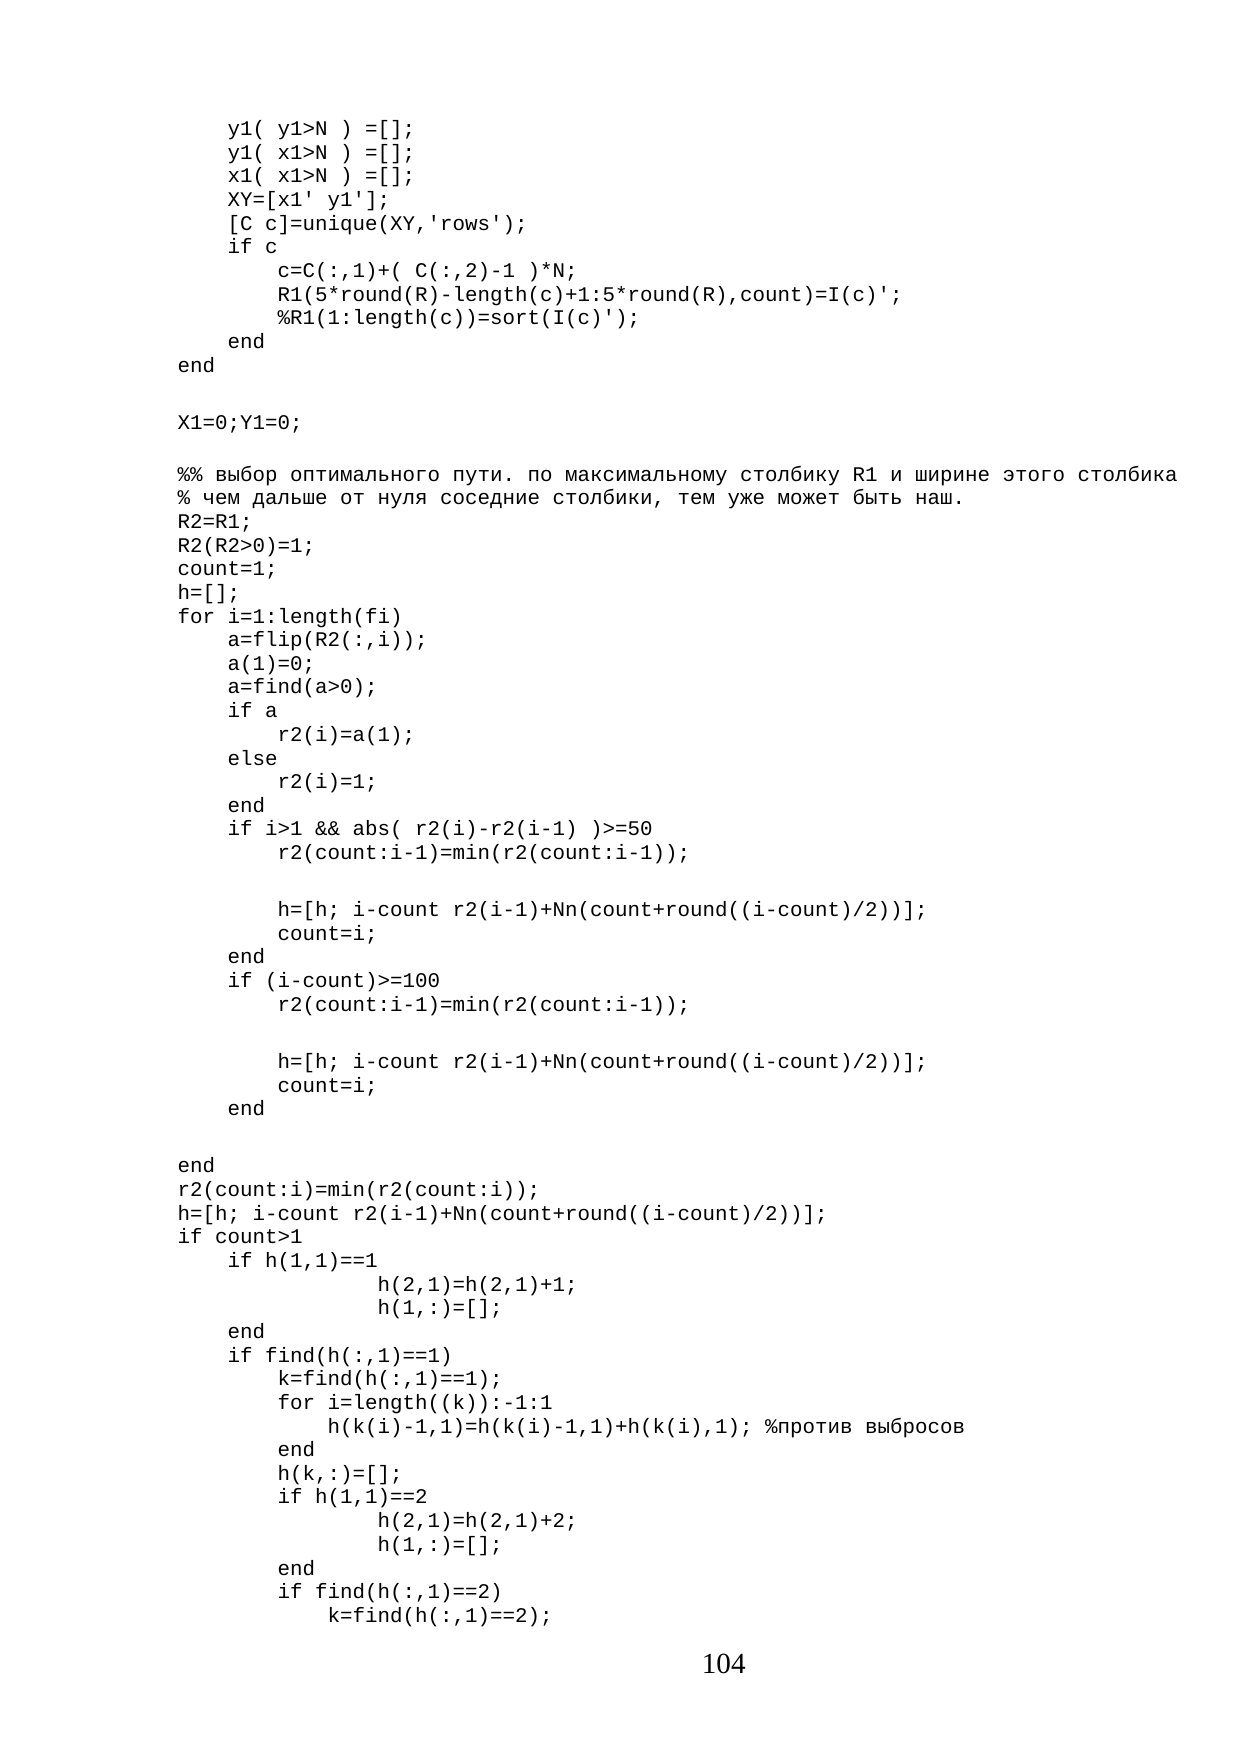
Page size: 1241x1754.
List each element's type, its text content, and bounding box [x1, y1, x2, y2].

text h=[h; i-count r2(i-1)+Nn(count+round((i-count)/2))]; [177, 899, 1181, 923]
text h=[h; i-count r2(i-1)+Nn(count+round((i-count)/2))]; [177, 1203, 1181, 1226]
text r2(count:i-1)=min(r2(count:i-1)); [177, 994, 1181, 1017]
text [177, 1416, 1181, 1439]
text x1( x1>N ) =[]; [177, 165, 1181, 189]
text if find(h(:,1)==2) [177, 1581, 1181, 1605]
text end [177, 354, 1181, 378]
text count=i; [177, 1075, 1181, 1098]
text if c [177, 236, 1181, 260]
text h(k,:)=[]; [177, 1463, 1181, 1487]
text a=find(a>0); [177, 677, 1181, 700]
text r2(i)=a(1); [177, 724, 1181, 747]
text h=[h; i-count r2(i-1)+Nn(count+round((i-count)/2))]; [177, 1051, 1181, 1075]
text end [177, 1156, 1181, 1179]
text R2(R2>0)=1; [177, 535, 1181, 558]
text end [177, 947, 1181, 970]
text y1( y1>N ) =[]; [177, 118, 1181, 142]
text else [177, 747, 1181, 771]
text h(2,1)=h(2,1)+2; [177, 1510, 1181, 1534]
text [C c]=unique(XY,'rows'); [177, 213, 1181, 236]
text if h(1,1)==1 [177, 1250, 1181, 1274]
text X1=0;Y1=0; [177, 412, 1181, 435]
text r2(count:i)=min(r2(count:i)); [177, 1179, 1181, 1203]
text if (i-count)>=100 [177, 970, 1181, 994]
text h(2,1)=h(2,1)+1; [177, 1274, 1181, 1297]
text % чем дальше от нуля соседние столбики, тем уже может быть наш. [177, 487, 1181, 511]
text R2=R1; [177, 511, 1181, 535]
text end [177, 331, 1181, 354]
text c=C(:,1)+( C(:,2)-1 )*N; [177, 260, 1181, 284]
text a=flip(R2(:,i)); [177, 629, 1181, 653]
text if h(1,1)==2 [177, 1487, 1181, 1510]
text R1(5*round(R)-length(c)+1:5*round(R),count)=I(c)'; [177, 284, 1181, 307]
text h(1,:)=[]; [177, 1297, 1181, 1321]
text end [177, 795, 1181, 818]
text end [177, 1098, 1181, 1122]
text count=i; [177, 923, 1181, 947]
text for i=1:length(fi) [177, 606, 1181, 629]
text k=find(h(:,1)==1); [177, 1368, 1181, 1392]
text %% выбор оптимального пути. по максимальному столбику R1 и ширине этого столбика [177, 464, 1181, 487]
text h=[]; [177, 582, 1181, 606]
text if count>1 [177, 1226, 1181, 1250]
text end [177, 1557, 1181, 1581]
text end [177, 1321, 1181, 1345]
text count=1; [177, 558, 1181, 582]
text if a [177, 700, 1181, 724]
text r2(i)=1; [177, 771, 1181, 795]
text end [177, 1439, 1181, 1463]
text %R1(1:length(c))=sort(I(c)'); [177, 307, 1181, 331]
text k=find(h(:,1)==2); [177, 1605, 1181, 1628]
text r2(count:i-1)=min(r2(count:i-1)); [177, 842, 1181, 866]
text if i>1 && abs( r2(i)-r2(i-1) )>=50 [177, 818, 1181, 842]
text h(1,:)=[]; [177, 1534, 1181, 1557]
text y1( x1>N ) =[]; [177, 142, 1181, 165]
text for i=length((k)):-1:1 [177, 1392, 1181, 1416]
text XY=[x1' y1']; [177, 189, 1181, 213]
text if find(h(:,1)==1) [177, 1345, 1181, 1368]
text a(1)=0; [177, 653, 1181, 677]
